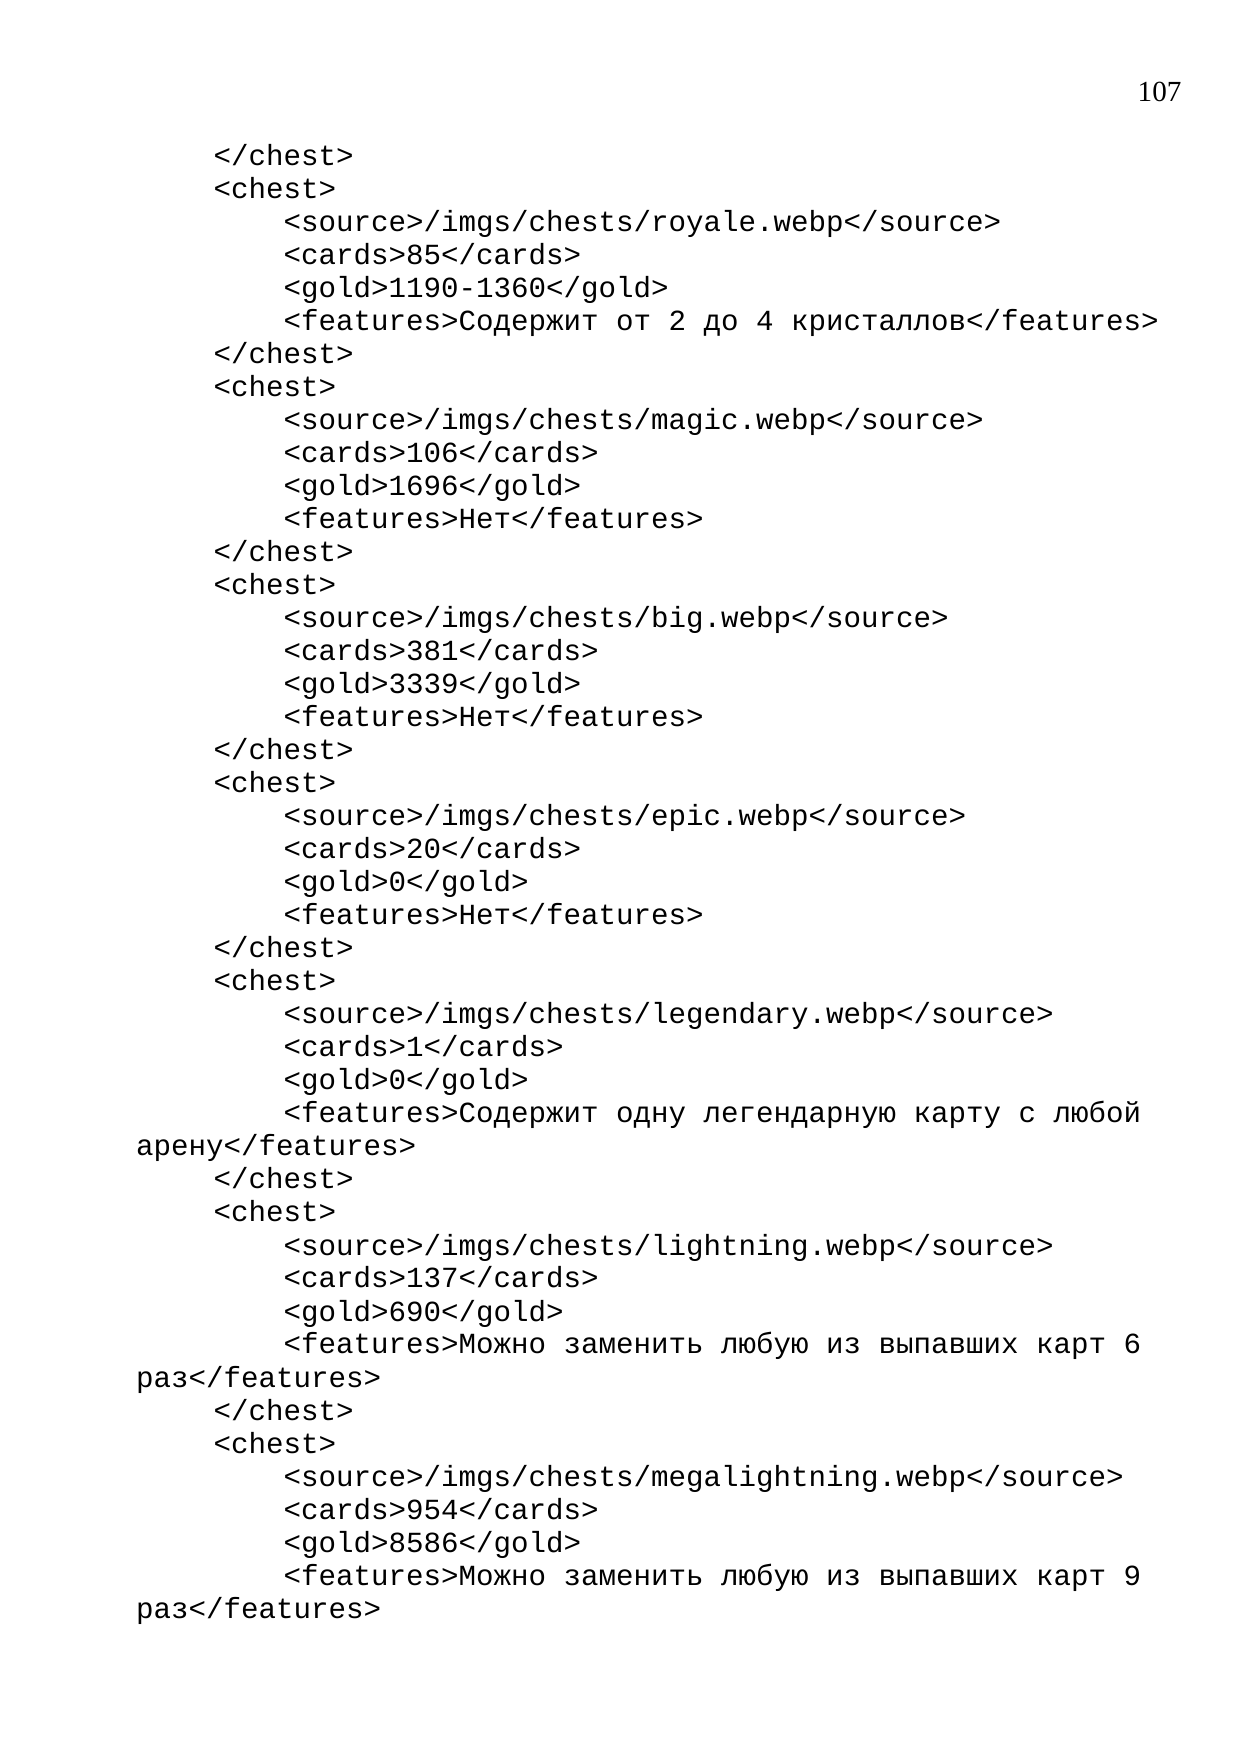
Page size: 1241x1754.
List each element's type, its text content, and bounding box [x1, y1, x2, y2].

text <gold>690</gold> [136, 1297, 1181, 1330]
text <source>/imgs/chests/royale.webp</source> [136, 207, 1181, 240]
text </chest> [136, 933, 1181, 966]
text <cards>137</cards> [136, 1264, 1181, 1297]
text <features>Нет</features> [136, 702, 1181, 735]
text <features>Нет</features> [136, 504, 1181, 537]
text <gold>3339</gold> [136, 669, 1181, 702]
text <cards>106</cards> [136, 438, 1181, 471]
text <source>/imgs/chests/megalightning.webp</source> [136, 1462, 1181, 1495]
text <chest> [136, 966, 1181, 999]
text </chest> [136, 141, 1181, 174]
text <features>Содержит одну легендарную карту с любой арену</features> [136, 1098, 1181, 1164]
text <cards>381</cards> [136, 636, 1181, 669]
text </chest> [136, 339, 1181, 372]
text <cards>1</cards> [136, 1032, 1181, 1066]
text <source>/imgs/chests/magic.webp</source> [136, 405, 1181, 438]
text <source>/imgs/chests/lightning.webp</source> [136, 1231, 1181, 1264]
text <cards>85</cards> [136, 240, 1181, 273]
text <source>/imgs/chests/big.webp</source> [136, 603, 1181, 636]
text <features>Содержит от 2 до 4 кристаллов</features> [136, 306, 1181, 339]
text <gold>0</gold> [136, 1066, 1181, 1098]
text <features>Можно заменить любую из выпавших карт 6 раз</features> [136, 1330, 1181, 1396]
text <chest> [136, 174, 1181, 207]
text <chest> [136, 372, 1181, 405]
text <chest> [136, 1429, 1181, 1462]
text <gold>8586</gold> [136, 1528, 1181, 1561]
text <gold>1190-1360</gold> [136, 273, 1181, 306]
text <chest> [136, 1198, 1181, 1231]
text <chest> [136, 768, 1181, 801]
text <cards>20</cards> [136, 834, 1181, 867]
text </chest> [136, 537, 1181, 570]
text <gold>0</gold> [136, 867, 1181, 900]
text <features>Нет</features> [136, 900, 1181, 933]
text <chest> [136, 570, 1181, 603]
text <cards>954</cards> [136, 1495, 1181, 1528]
text </chest> [136, 1396, 1181, 1429]
text </chest> [136, 1164, 1181, 1198]
text </chest> [136, 735, 1181, 768]
text <gold>1696</gold> [136, 471, 1181, 504]
text <features>Можно заменить любую из выпавших карт 9 раз</features> [136, 1561, 1181, 1627]
text <source>/imgs/chests/epic.webp</source> [136, 801, 1181, 834]
text <source>/imgs/chests/legendary.webp</source> [136, 999, 1181, 1032]
